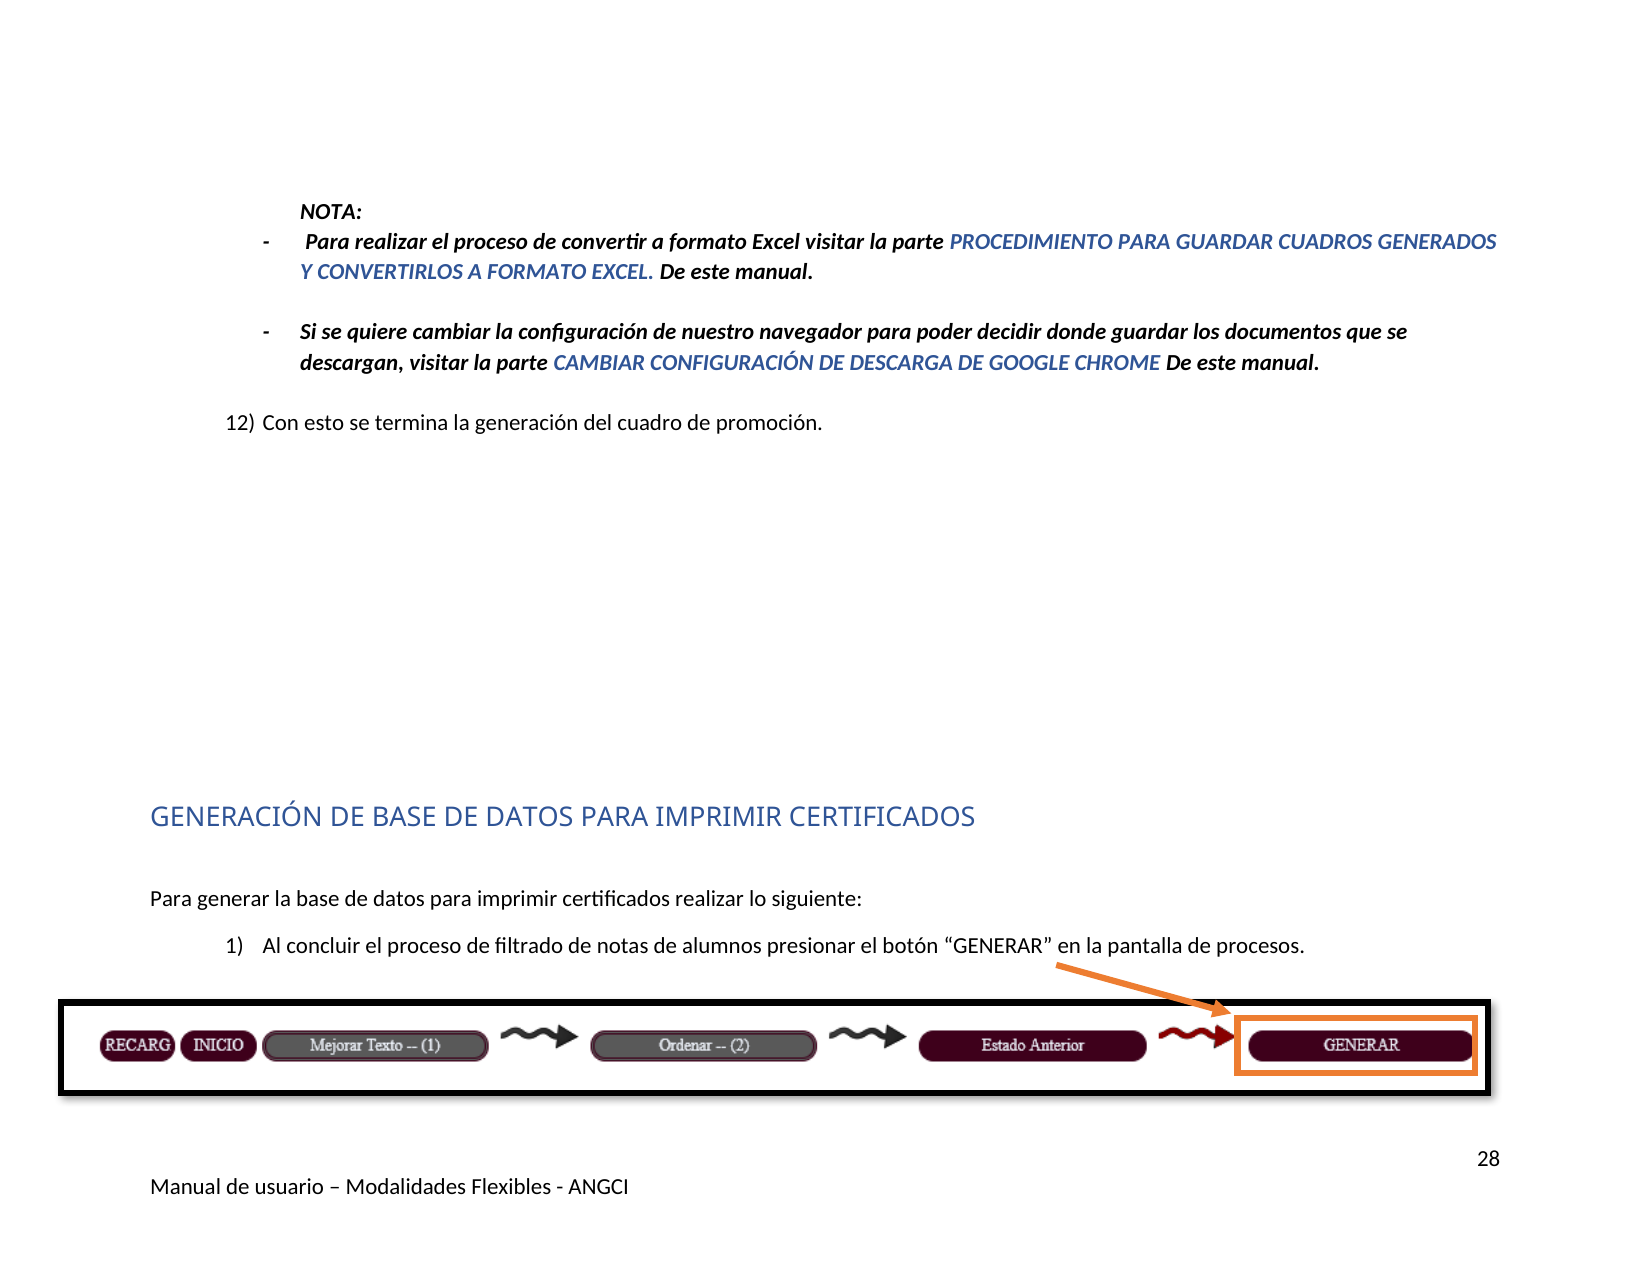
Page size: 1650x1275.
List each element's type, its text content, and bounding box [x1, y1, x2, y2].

list Para realizar el proceso de convertir a formato Excel visitar la parte PROCEDIMIENTO PARA GUARDAR CUADROS GENERADOS Y CONVERTIRLOS A FORMATO EXCEL. De este manual. [262, 227, 1500, 285]
list Si se quiere cambiar la configuración de nuestro navegador para poder decidir donde guardar los documentos que se descargan, visitar la parte CAMBIAR CONFIGURACIÓN DE DESCARGA DE GOOGLE CHROME De este manual. [262, 318, 1500, 376]
subtitle GENERACIÓN DE BASE DE DATOS PARA IMPRIMIR CERTIFICADOS [150, 797, 1500, 834]
list Al concluir el proceso de filtrado de notas de alumnos presionar el botón “GENERAR” en la pantalla de procesos. [225, 931, 1500, 959]
text Para generar la base de datos para imprimir certificados realizar lo siguiente: [150, 884, 1500, 912]
list Con esto se termina la generación del cuadro de promoción. [225, 408, 1500, 436]
picture [64, 1006, 1485, 1090]
list NOTA: [300, 197, 1500, 225]
